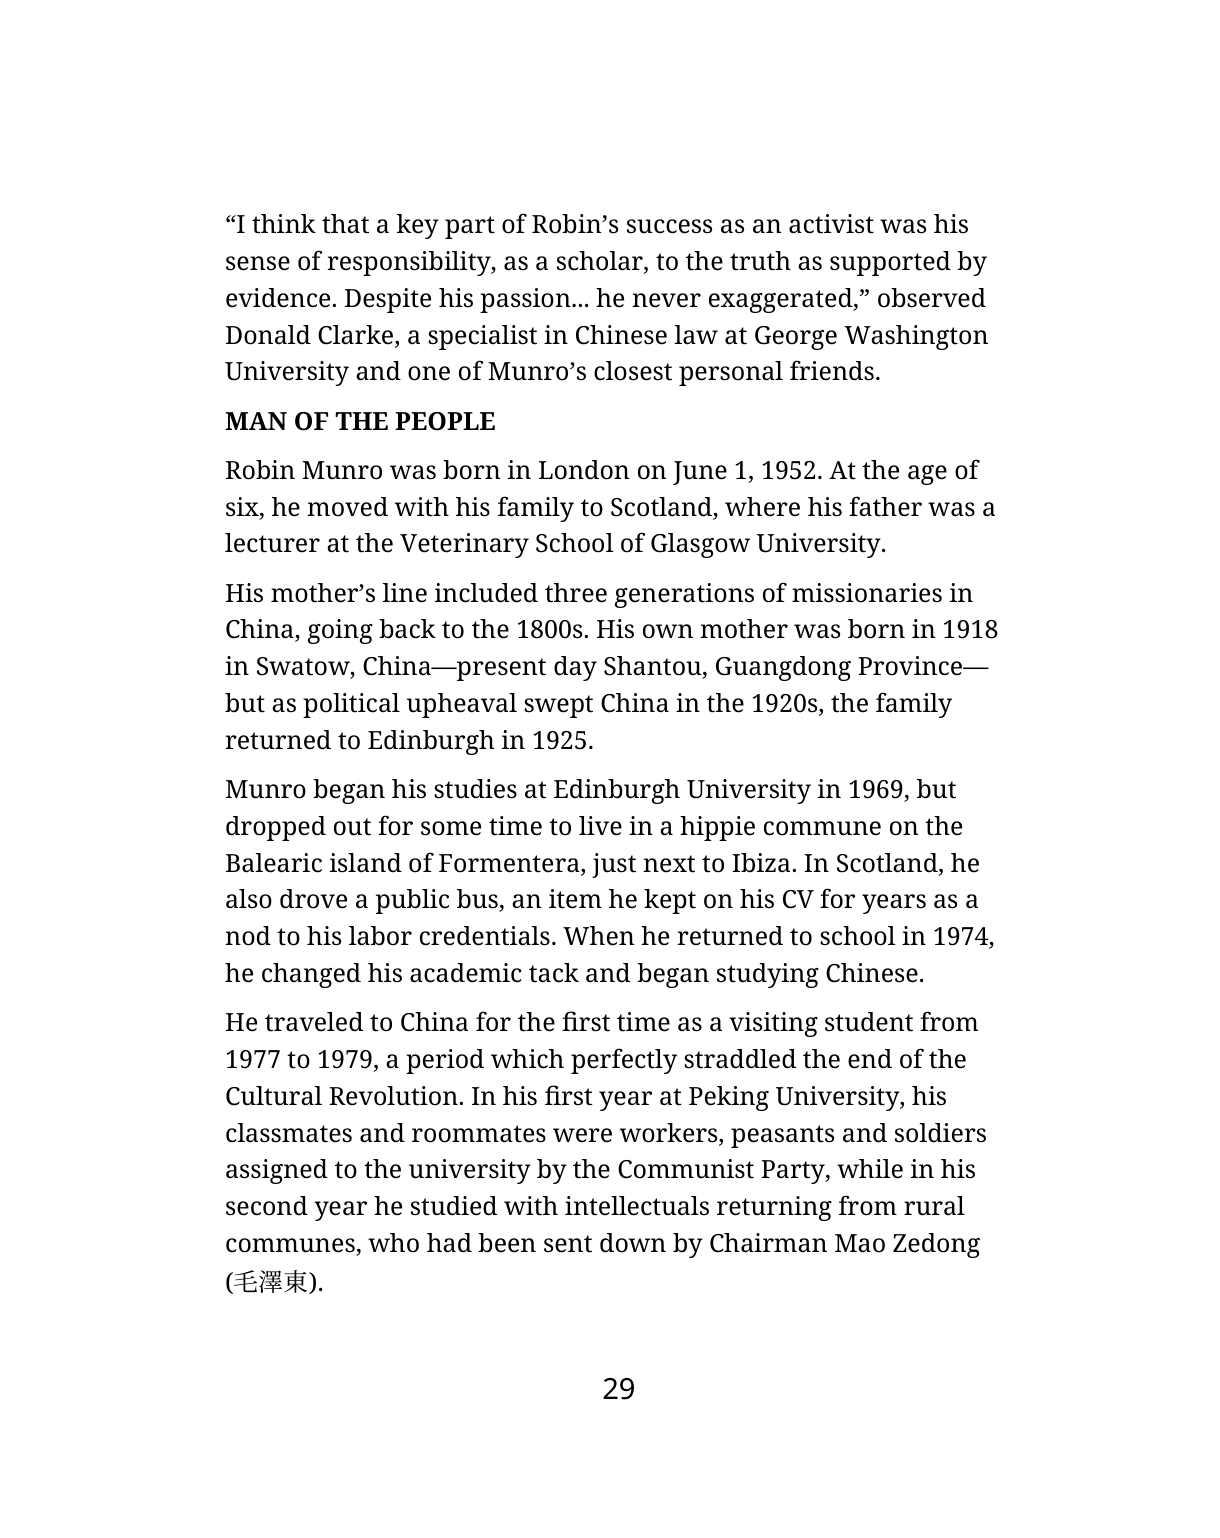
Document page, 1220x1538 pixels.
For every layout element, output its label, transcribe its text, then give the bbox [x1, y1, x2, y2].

text He traveled to China for the first time as a visiting student from 1977 to 1979, a period which perfectly straddled the end of the Cultural Revolution. In his first year at Peking University, his classmates and roommates were workers, peasants and soldiers assigned to the university by the Communist Party, while in his second year he studied with intellectuals returning from rural communes, who had been sent down by Chairman Mao Zedong (毛澤東). [225, 1005, 1012, 1298]
text “I think that a key part of Robin’s success as an activist was his sense of responsibility, as a scholar, to the truth as supported by evidence. Despite his passion... he never exaggerated,” observed Donald Clarke, a specialist in Chinese law at George Washington University and one of Munro’s closest personal friends. [225, 207, 1012, 388]
text His mother’s line included three generations of missionaries in China, going back to the 1800s. His own mother was born in 1918 in Swatow, China—present day Shantou, Guangdong Province—but as political upheaval swept China in the 1920s, the family returned to Edinburgh in 1925. [225, 575, 1012, 757]
text MAN OF THE PEOPLE [225, 403, 1012, 437]
text Munro began his studies at Edinburgh University in 1969, but dropped out for some time to live in a hippie commune on the Balearic island of Formentera, just next to Ibiza. In Scotland, he also drove a public bus, an item he kept on his CV for years as a nod to his labor credentials. When he returned to school in 1974, he changed his academic tack and began studying Chinese. [225, 772, 1012, 990]
text Robin Munro was born in London on June 1, 1952. At the age of six, he moved with his family to Scotland, where his father was a lecturer at the Veterinary School of Glasgow University. [225, 453, 1012, 560]
